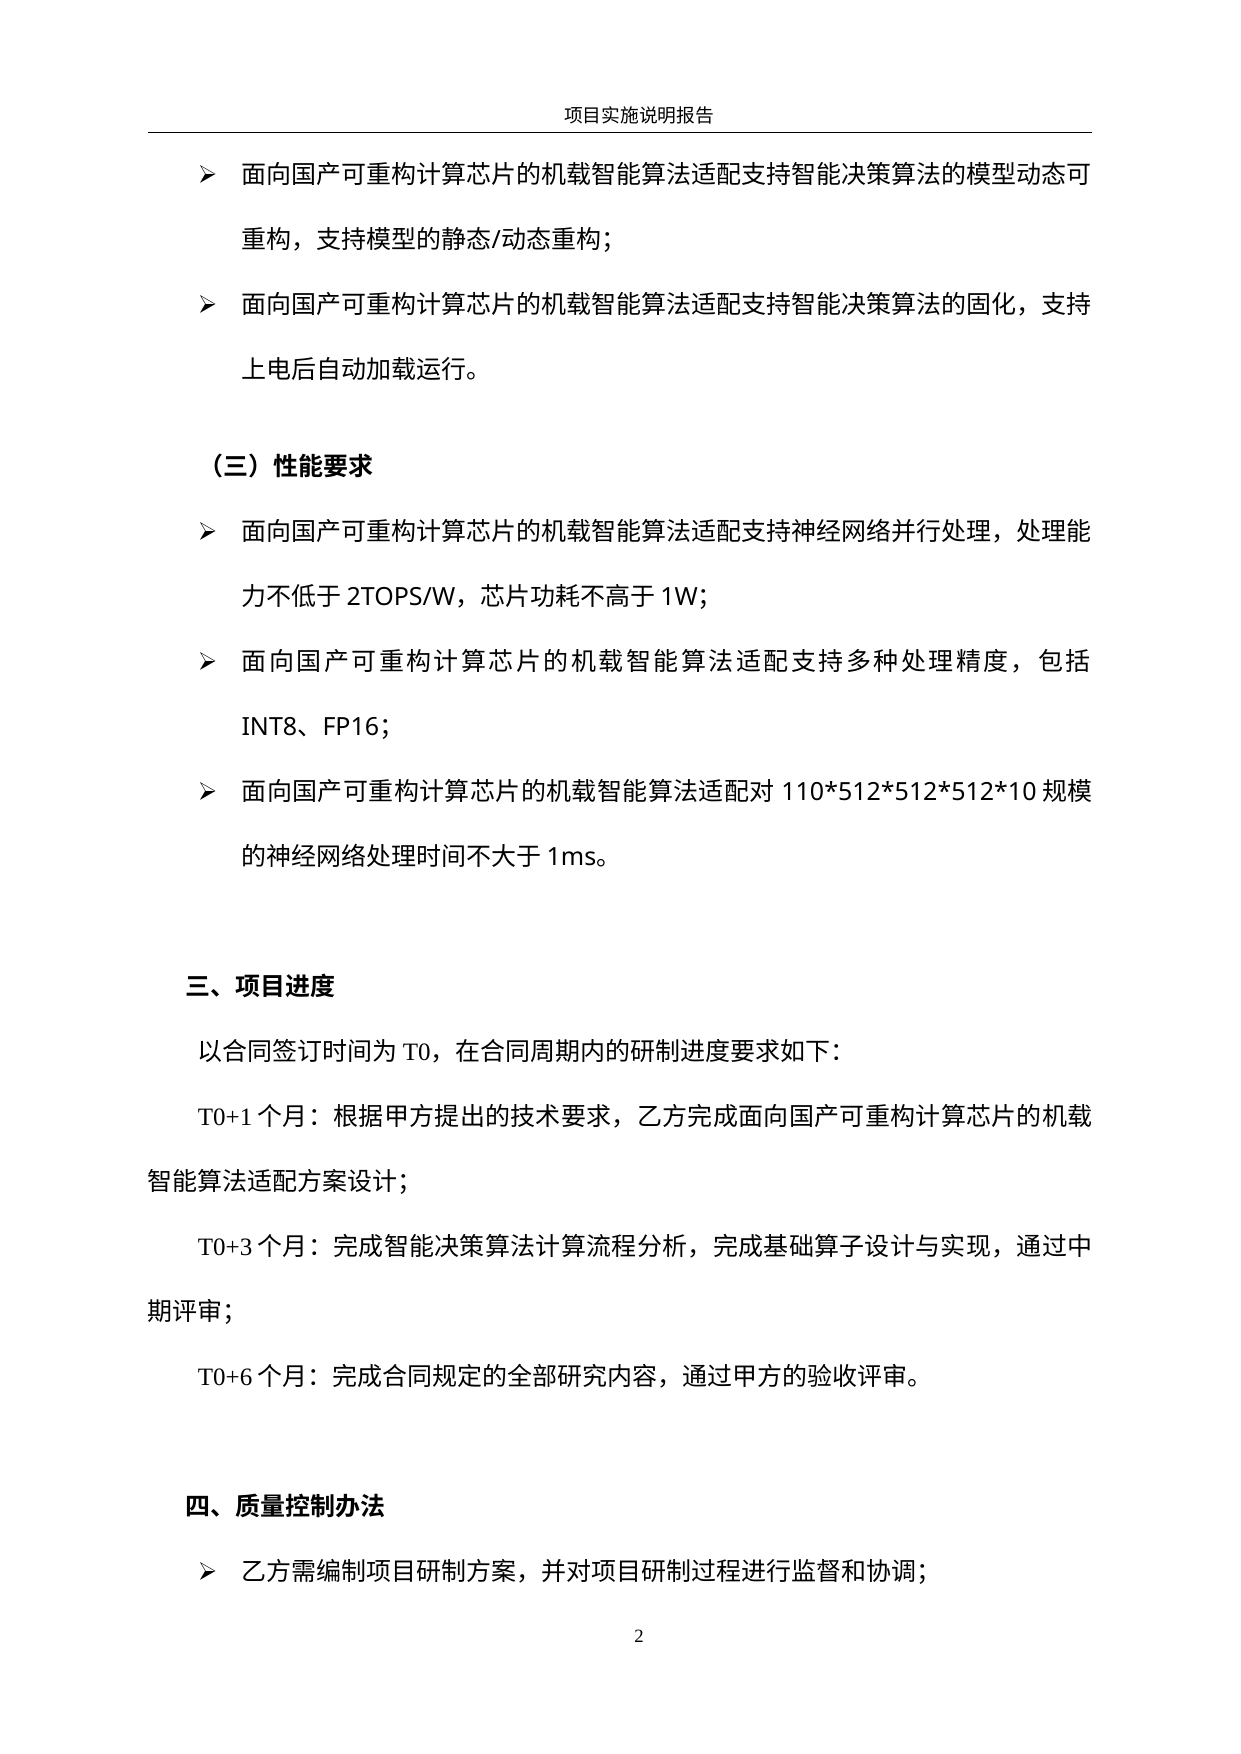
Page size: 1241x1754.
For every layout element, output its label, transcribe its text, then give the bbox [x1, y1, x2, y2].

subtitle 三、项目进度 [185, 952, 1092, 1017]
subtitle （三）性能要求 [148, 432, 1092, 497]
list 乙方需编制项目研制方案，并对项目研制过程进行监督和协调； [198, 1537, 1092, 1602]
text 以合同签订时间为T0，在合同周期内的研制进度要求如下： [148, 1017, 1092, 1082]
list 面向国产可重构计算芯片的机载智能算法适配支持智能决策算法的模型动态可重构，支持模型的静态/动态重构； [198, 140, 1092, 270]
text T0+1个月：根据甲方提出的技术要求，乙方完成面向国产可重构计算芯片的机载智能算法适配方案设计； [148, 1082, 1092, 1212]
subtitle 四、质量控制办法 [185, 1472, 1092, 1537]
text T0+6个月：完成合同规定的全部研究内容，通过甲方的验收评审。 [148, 1342, 1092, 1407]
text T0+3个月：完成智能决策算法计算流程分析，完成基础算子设计与实现，通过中期评审； [148, 1212, 1092, 1342]
list 面向国产可重构计算芯片的机载智能算法适配对110*512*512*512*10规模的神经网络处理时间不大于1ms。 [198, 757, 1092, 887]
list 面向国产可重构计算芯片的机载智能算法适配支持多种处理精度，包括INT8、FP16； [198, 627, 1092, 757]
list 面向国产可重构计算芯片的机载智能算法适配支持神经网络并行处理，处理能力不低于2TOPS/W，芯片功耗不高于1W； [198, 497, 1092, 627]
list 面向国产可重构计算芯片的机载智能算法适配支持智能决策算法的固化，支持上电后自动加载运行。 [198, 270, 1092, 400]
